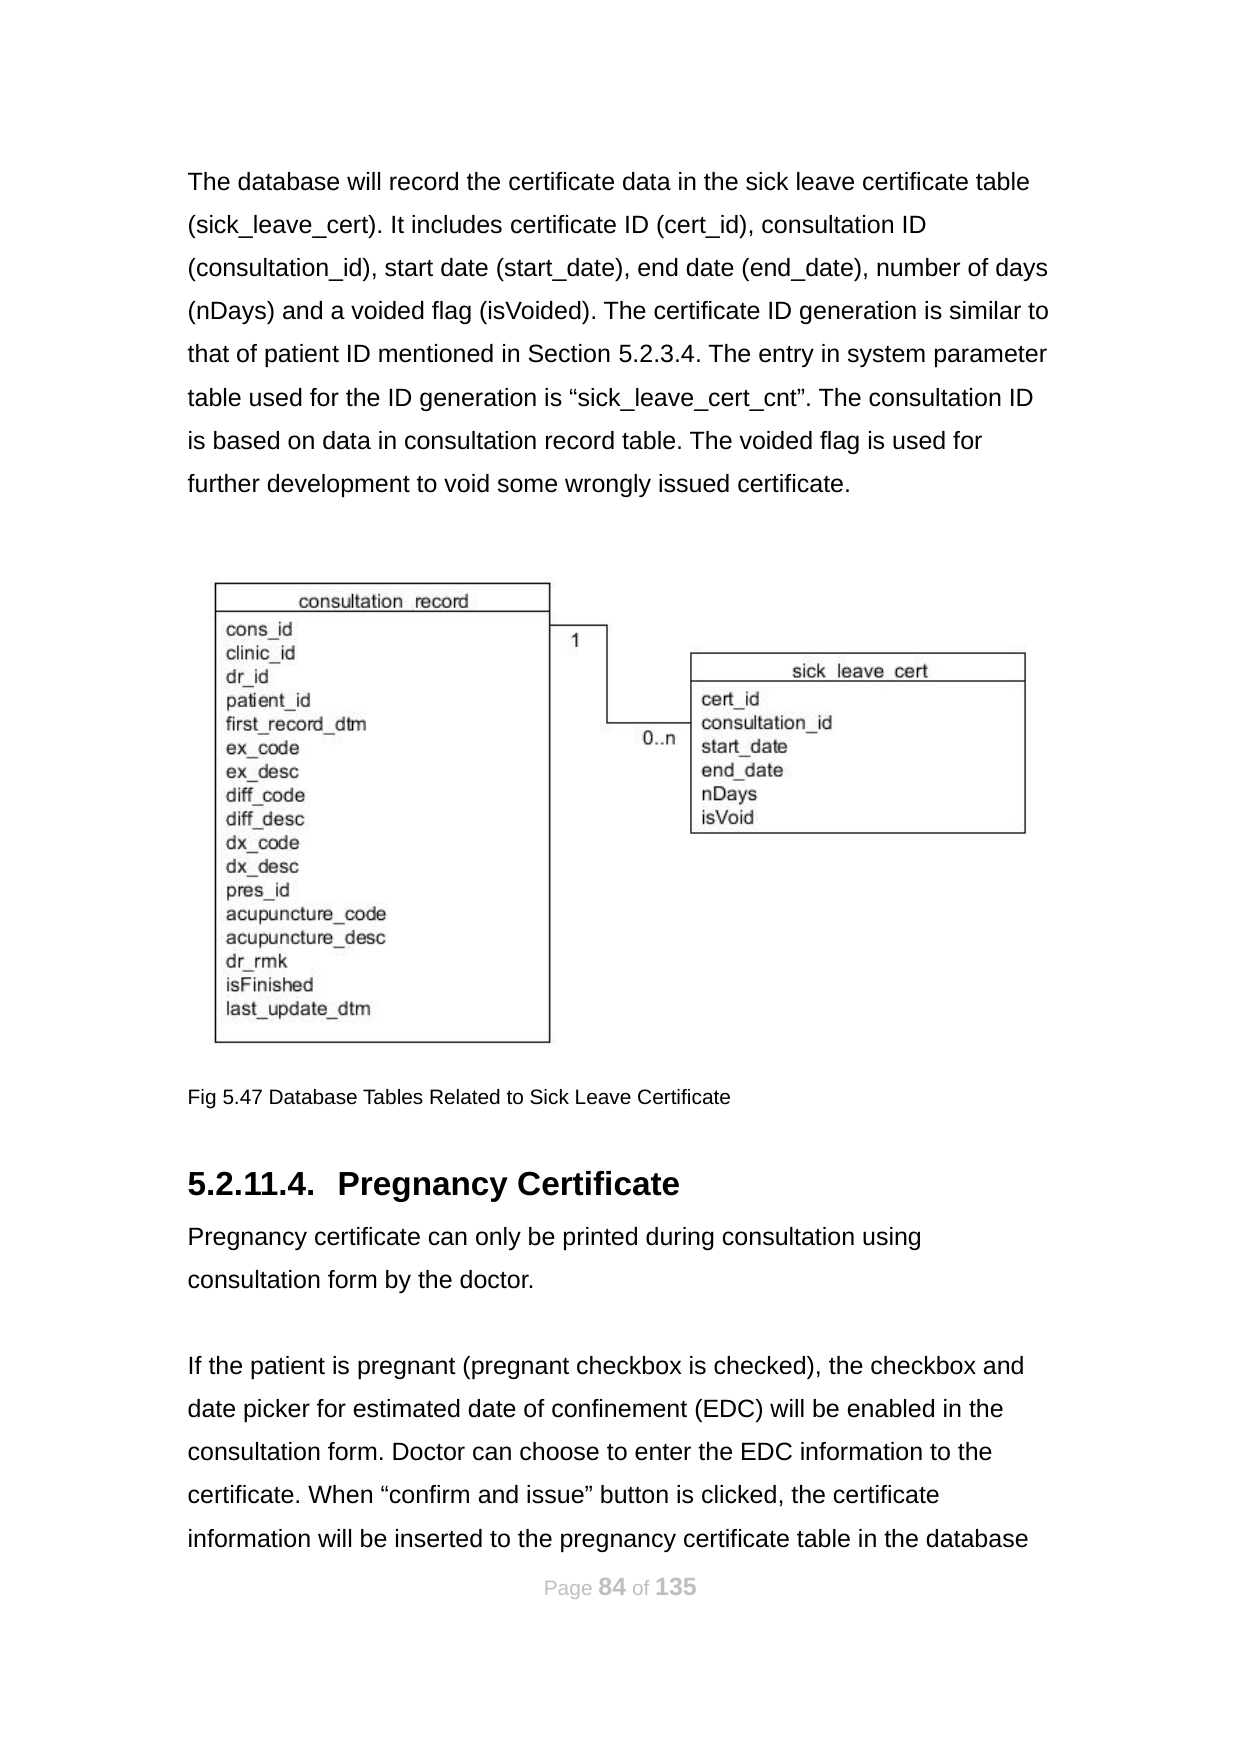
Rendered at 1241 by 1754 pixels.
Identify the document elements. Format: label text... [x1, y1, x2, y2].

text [187, 1351, 1053, 1552]
subtitle Pregnancy Certificate [187, 1164, 1053, 1203]
text The database will record the certificate data in the sick leave certificate table (sick_leave_cert). It includes certificate ID (cert_id), consultation ID (consultation_id), start date (start_date), end date (end_date), number of days (nDays) and a voided flag (isVoided). The certificate ID generation is similar to that of patient ID mentioned in Section 5.2.3.4. The entry in system parameter table used for the ID generation is “sick_leave_cert_cnt”. The consultation ID is based on data in consultation record table. The voided flag is used for further development to void some wrongly issued certificate. [187, 167, 1053, 498]
text Pregnancy certificate can only be printed during consultation using consultation form by the doctor. [187, 1222, 1053, 1294]
picture [187, 555, 1054, 1071]
